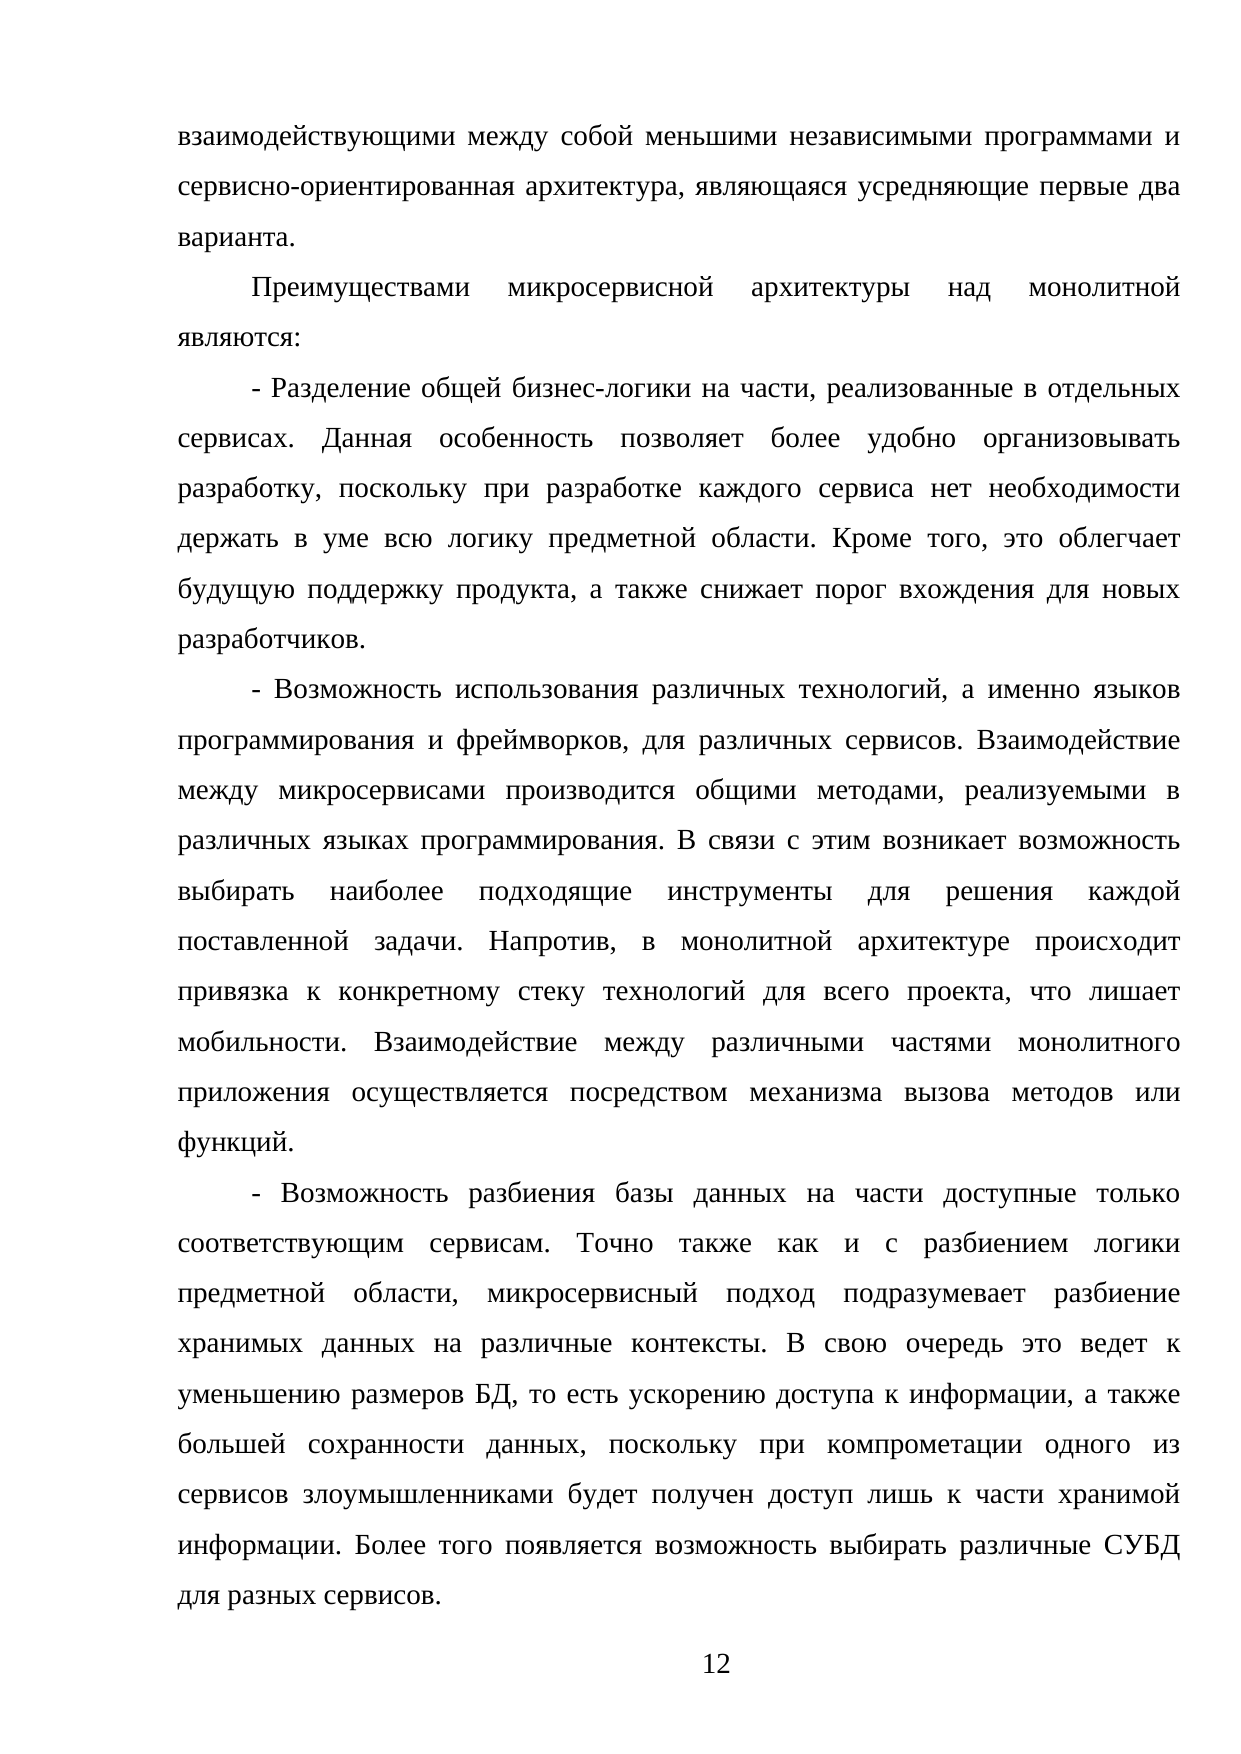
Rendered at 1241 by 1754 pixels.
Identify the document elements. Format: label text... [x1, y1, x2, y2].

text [177, 118, 1181, 252]
text - Возможность использования различных технологий, а именно языков программирования и фреймворков, для различных сервисов. Взаимодействие между микросервисами производится общими методами, реализуемыми в различных языках программирования. В связи с этим возникает возможность выбирать наиболее подходящие инструменты для решения каждой поставленной задачи. Напротив, в монолитной архитектуре происходит привязка к конкретному стеку технологий для всего проекта, что лишает мобильности. Взаимодействие между различными частями монолитного приложения осуществляется посредством механизма вызова методов или функций. [177, 672, 1181, 1158]
text - Разделение общей бизнес-логики на части, реализованные в отдельных сервисах. Данная особенность позволяет более удобно организовывать разработку, поскольку при разработке каждого сервиса нет необходимости держать в уме всю логику предметной области. Кроме того, это облегчает будущую поддержку продукта, а также снижает порог вхождения для новых разработчиков. [177, 370, 1181, 655]
text Преимуществами микросервисной архитектуры над монолитной являются: [177, 269, 1181, 353]
text - Возможность разбиения базы данных на части доступные только соответствующим сервисам. Точно также как и с разбиением логики предметной области, микросервисный подход подразумевает разбиение хранимых данных на различные контексты. В свою очередь это ведет к уменьшению размеров БД, то есть ускорению доступа к информации, а также большей сохранности данных, поскольку при компрометации одного из сервисов злоумышленниками будет получен доступ лишь к части хранимой информации. Более того появляется возможность выбирать различные СУБД для разных сервисов. [177, 1175, 1181, 1611]
